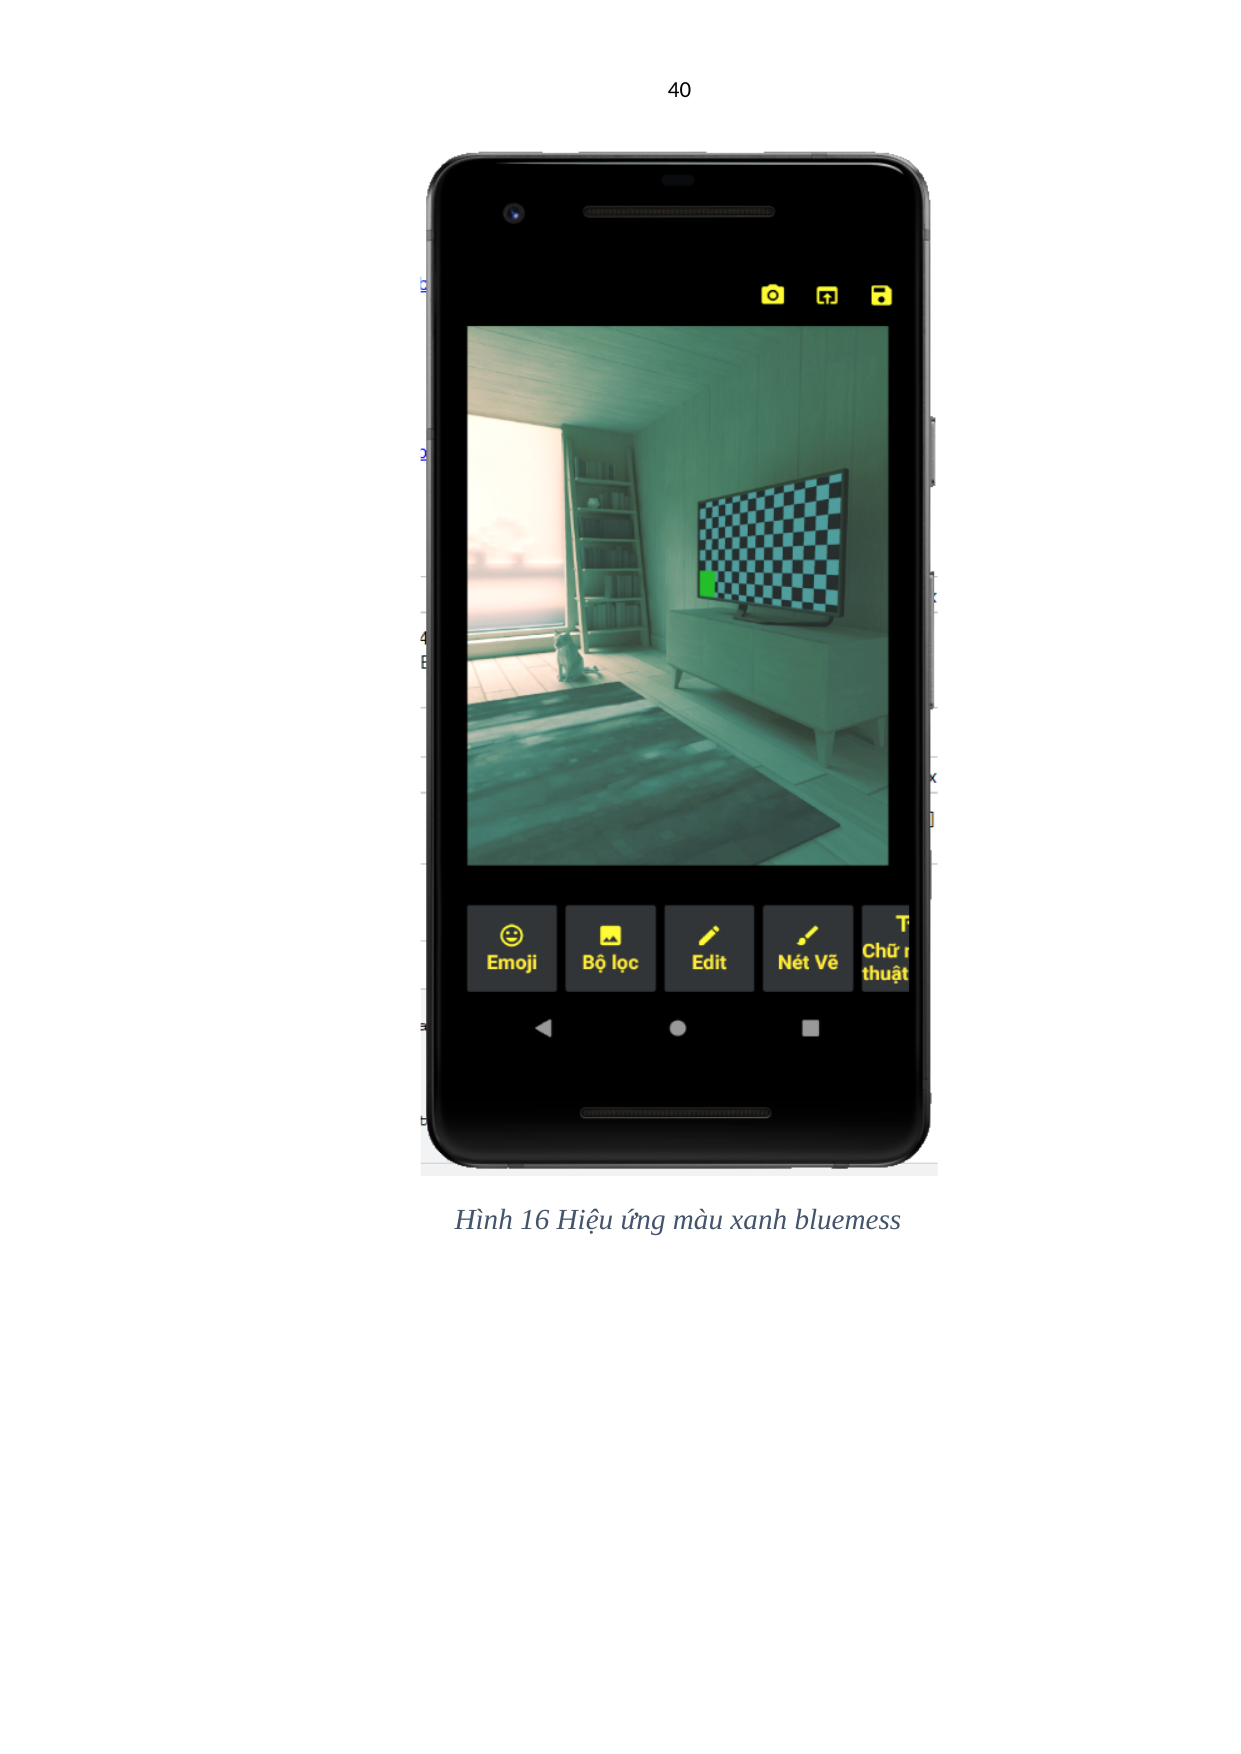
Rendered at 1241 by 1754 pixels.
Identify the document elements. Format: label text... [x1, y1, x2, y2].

picture [420, 147, 938, 1176]
text Hình 16 Hiệu ứng màu xanh bluemess [207, 1202, 1152, 1236]
